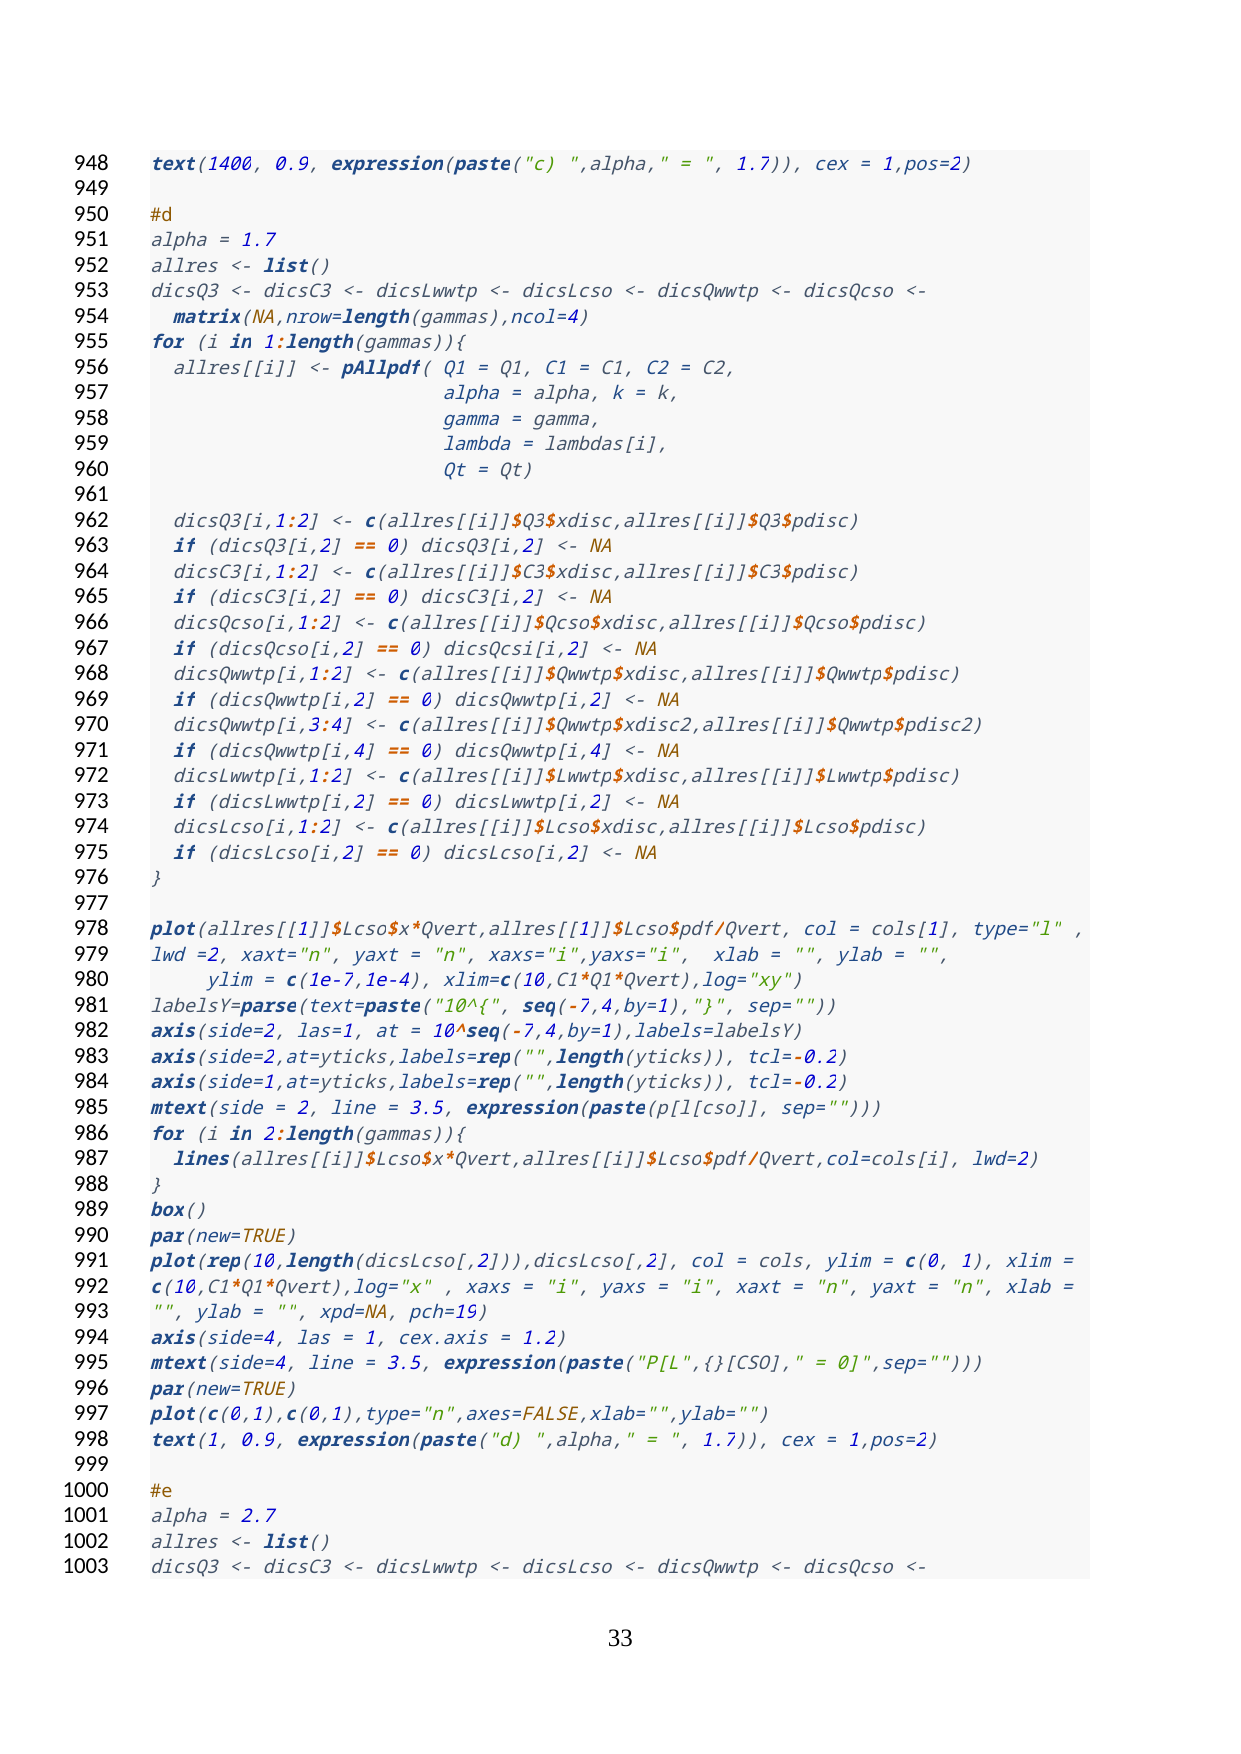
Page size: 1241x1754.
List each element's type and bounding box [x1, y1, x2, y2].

text [150, 150, 1090, 1579]
